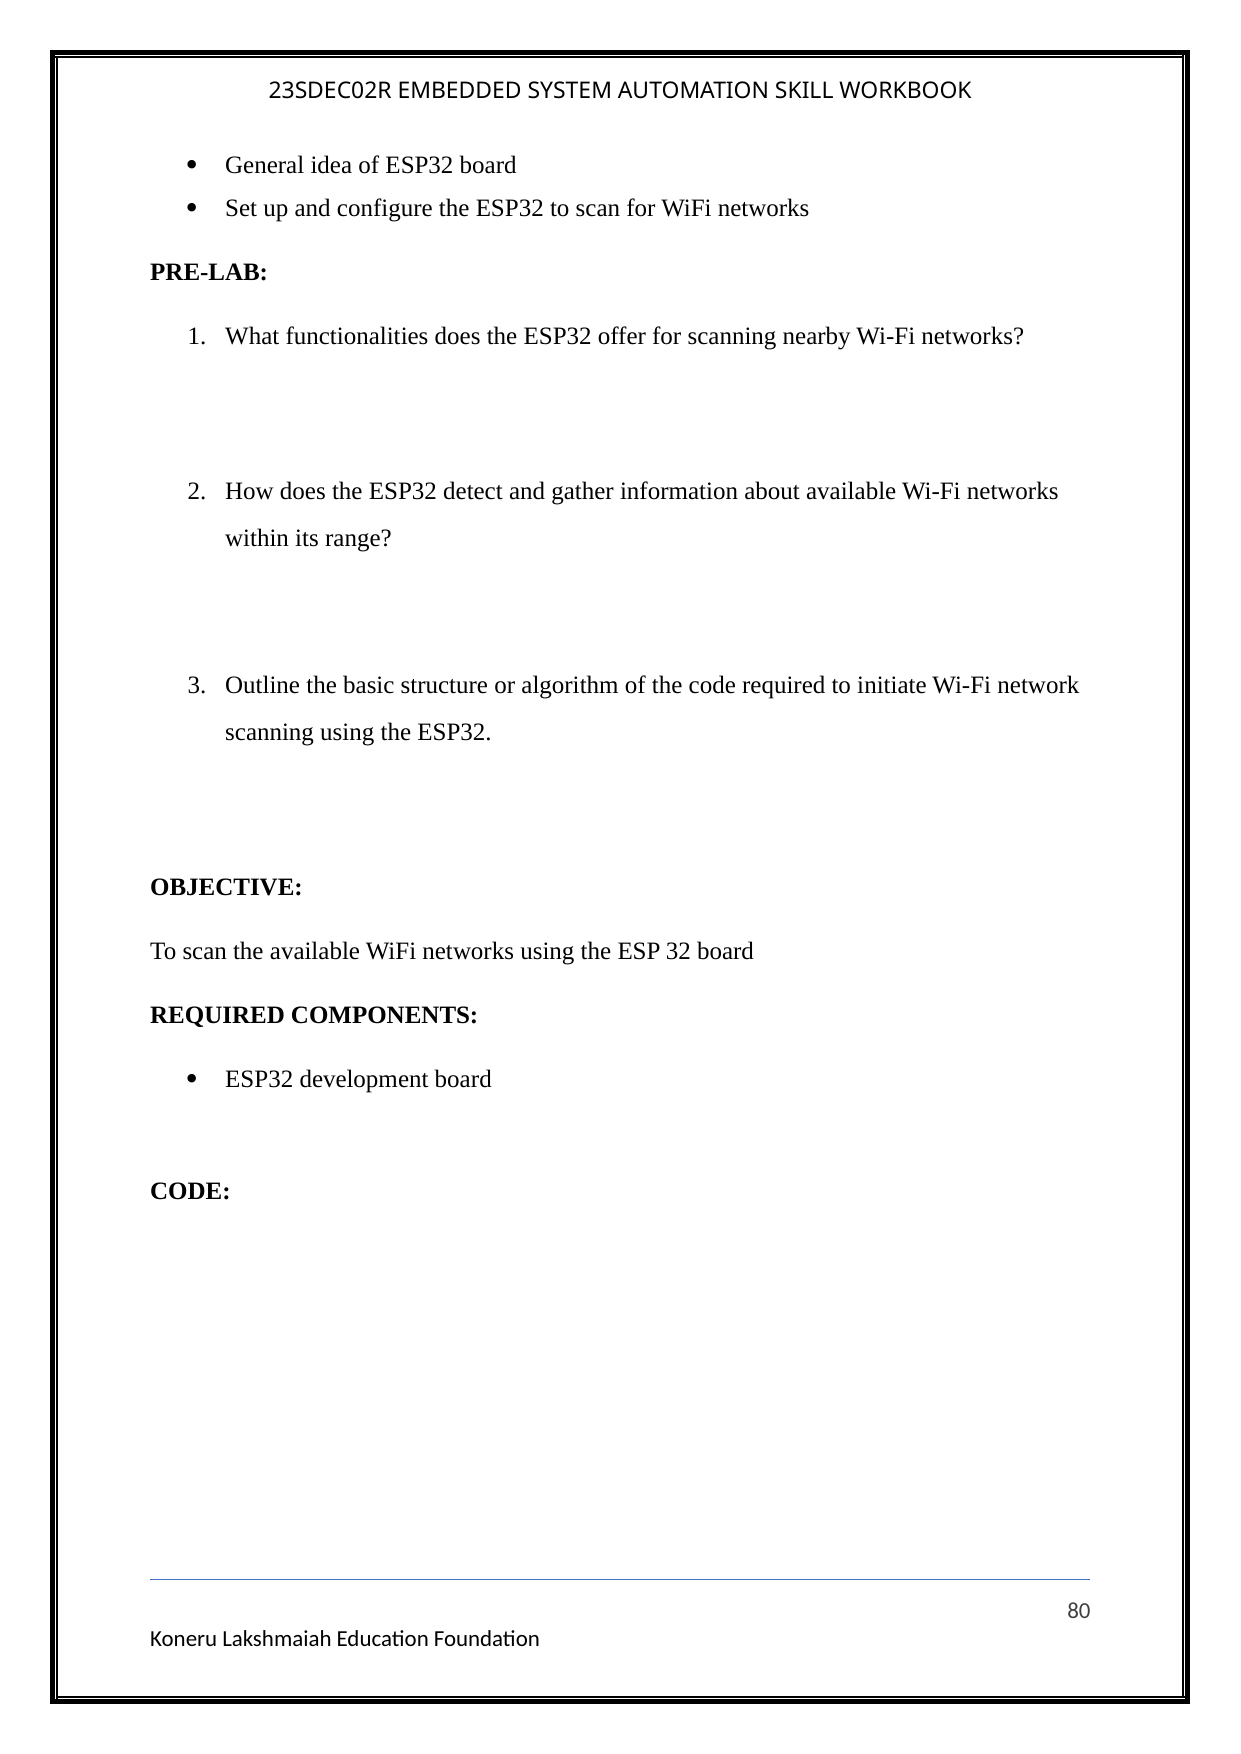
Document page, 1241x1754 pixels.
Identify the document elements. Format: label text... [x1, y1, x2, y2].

text OBJECTIVE: [150, 872, 587, 901]
list How does the ESP32 detect and gather information about available Wi-Fi networks within its range? [187, 476, 1080, 552]
list Set up and configure the ESP32 to scan for WiFi networks [187, 193, 1080, 222]
text CODE: [150, 1176, 1090, 1204]
list What functionalities does the ESP32 offer for scanning nearby Wi-Fi networks? [187, 321, 1080, 350]
text REQUIRED COMPONENTS: [150, 1000, 587, 1029]
list General idea of ESP32 board [187, 150, 1090, 179]
list ESP32 development board [187, 1064, 1050, 1093]
text To scan the available WiFi networks using the ESP 32 board [150, 936, 1080, 965]
text PRE-LAB: [150, 257, 587, 286]
list Outline the basic structure or algorithm of the code required to initiate Wi-Fi network scanning using the ESP32. [187, 670, 1080, 746]
